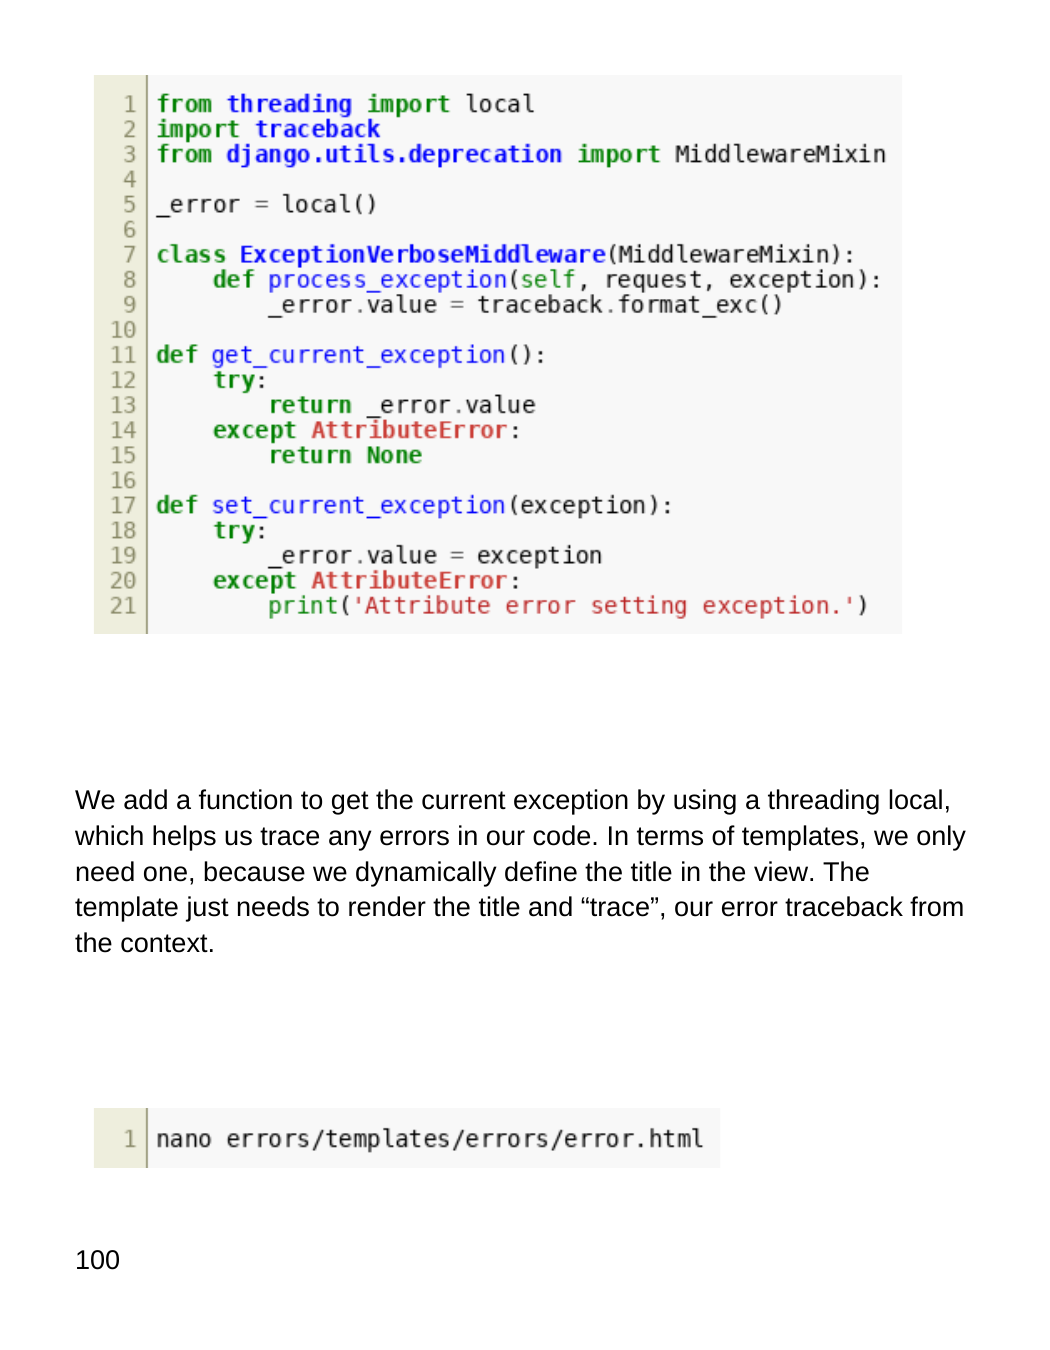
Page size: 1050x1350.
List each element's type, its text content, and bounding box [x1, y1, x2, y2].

picture [93, 75, 903, 634]
picture [93, 1108, 721, 1168]
text We add a function to get the current exception by using a threading local, which helps us trace any errors in our code. In terms of templates, we only need one, because we dynamically define the title in the view. The template just needs to render the title and “trace”, our error traceback from the context. [75, 784, 975, 994]
